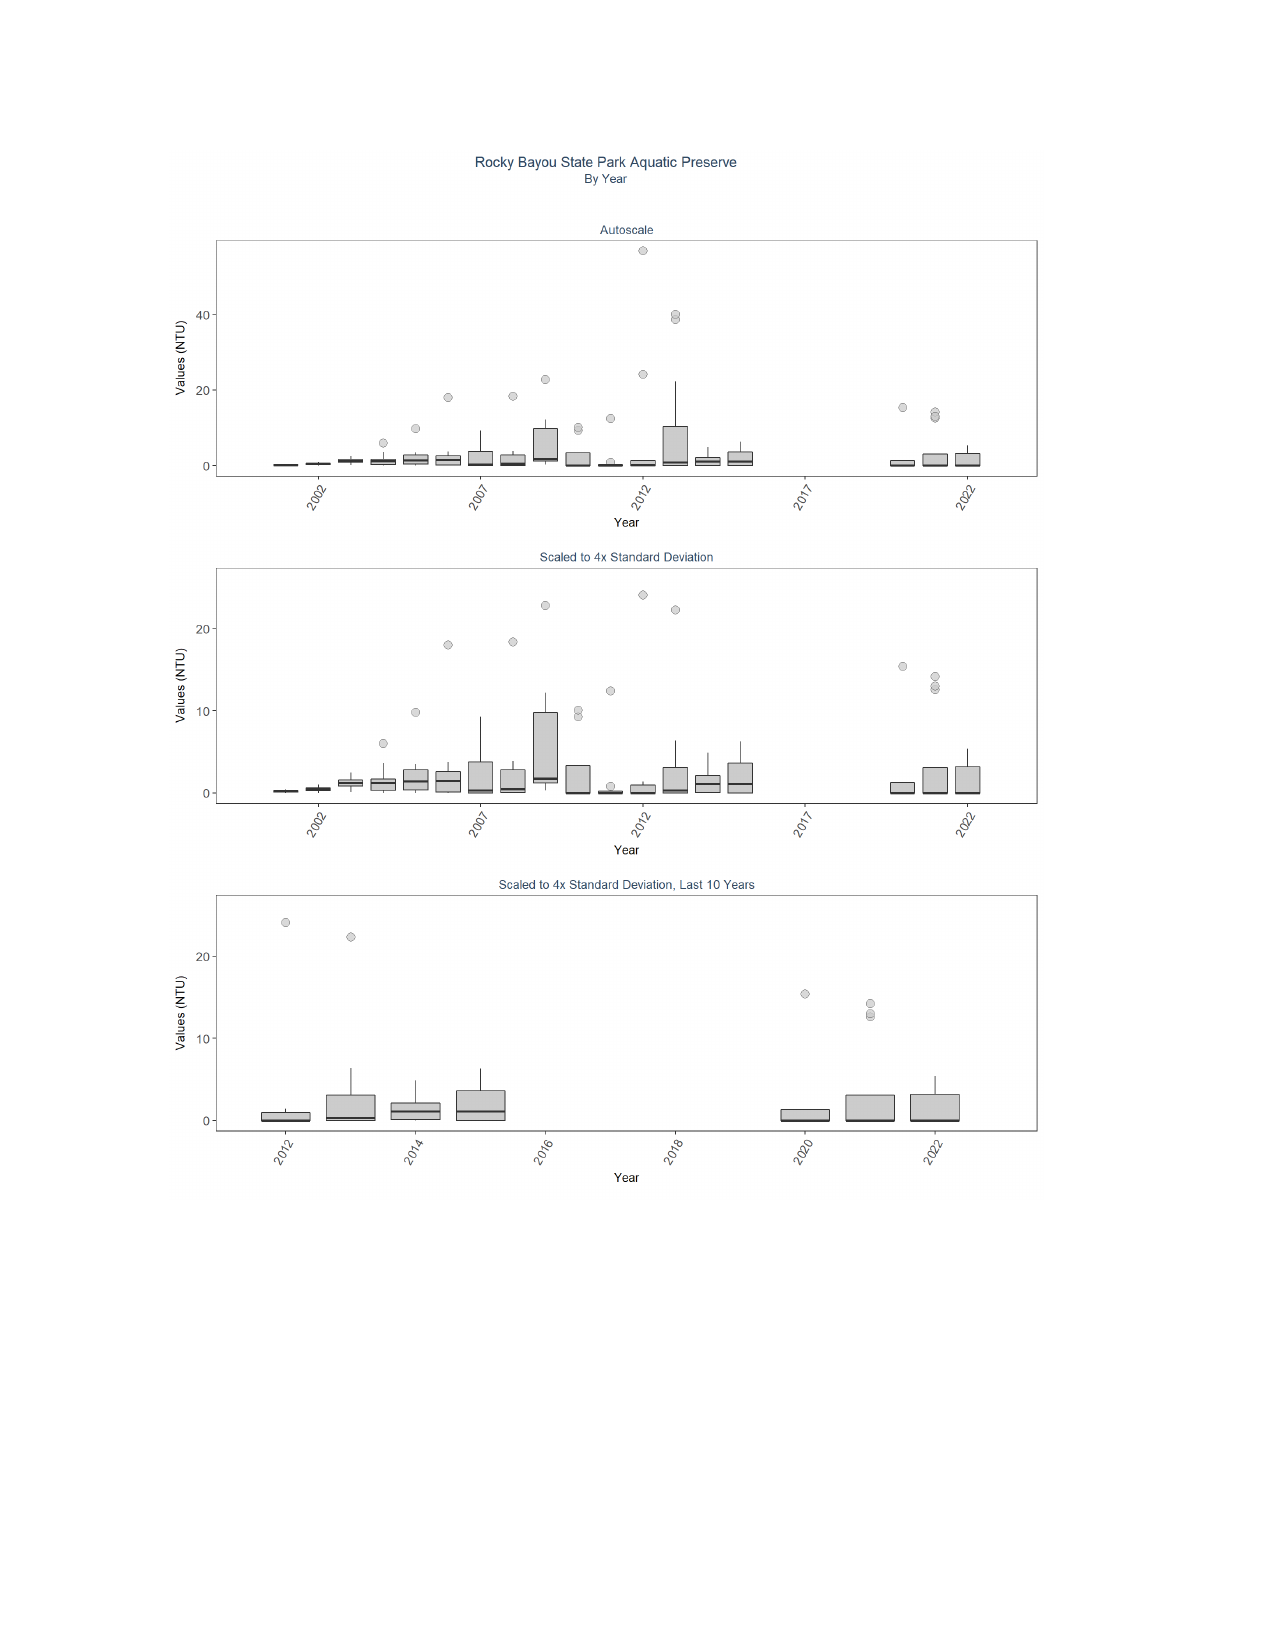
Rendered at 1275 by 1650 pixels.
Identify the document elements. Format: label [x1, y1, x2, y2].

picture [168, 150, 1044, 1200]
